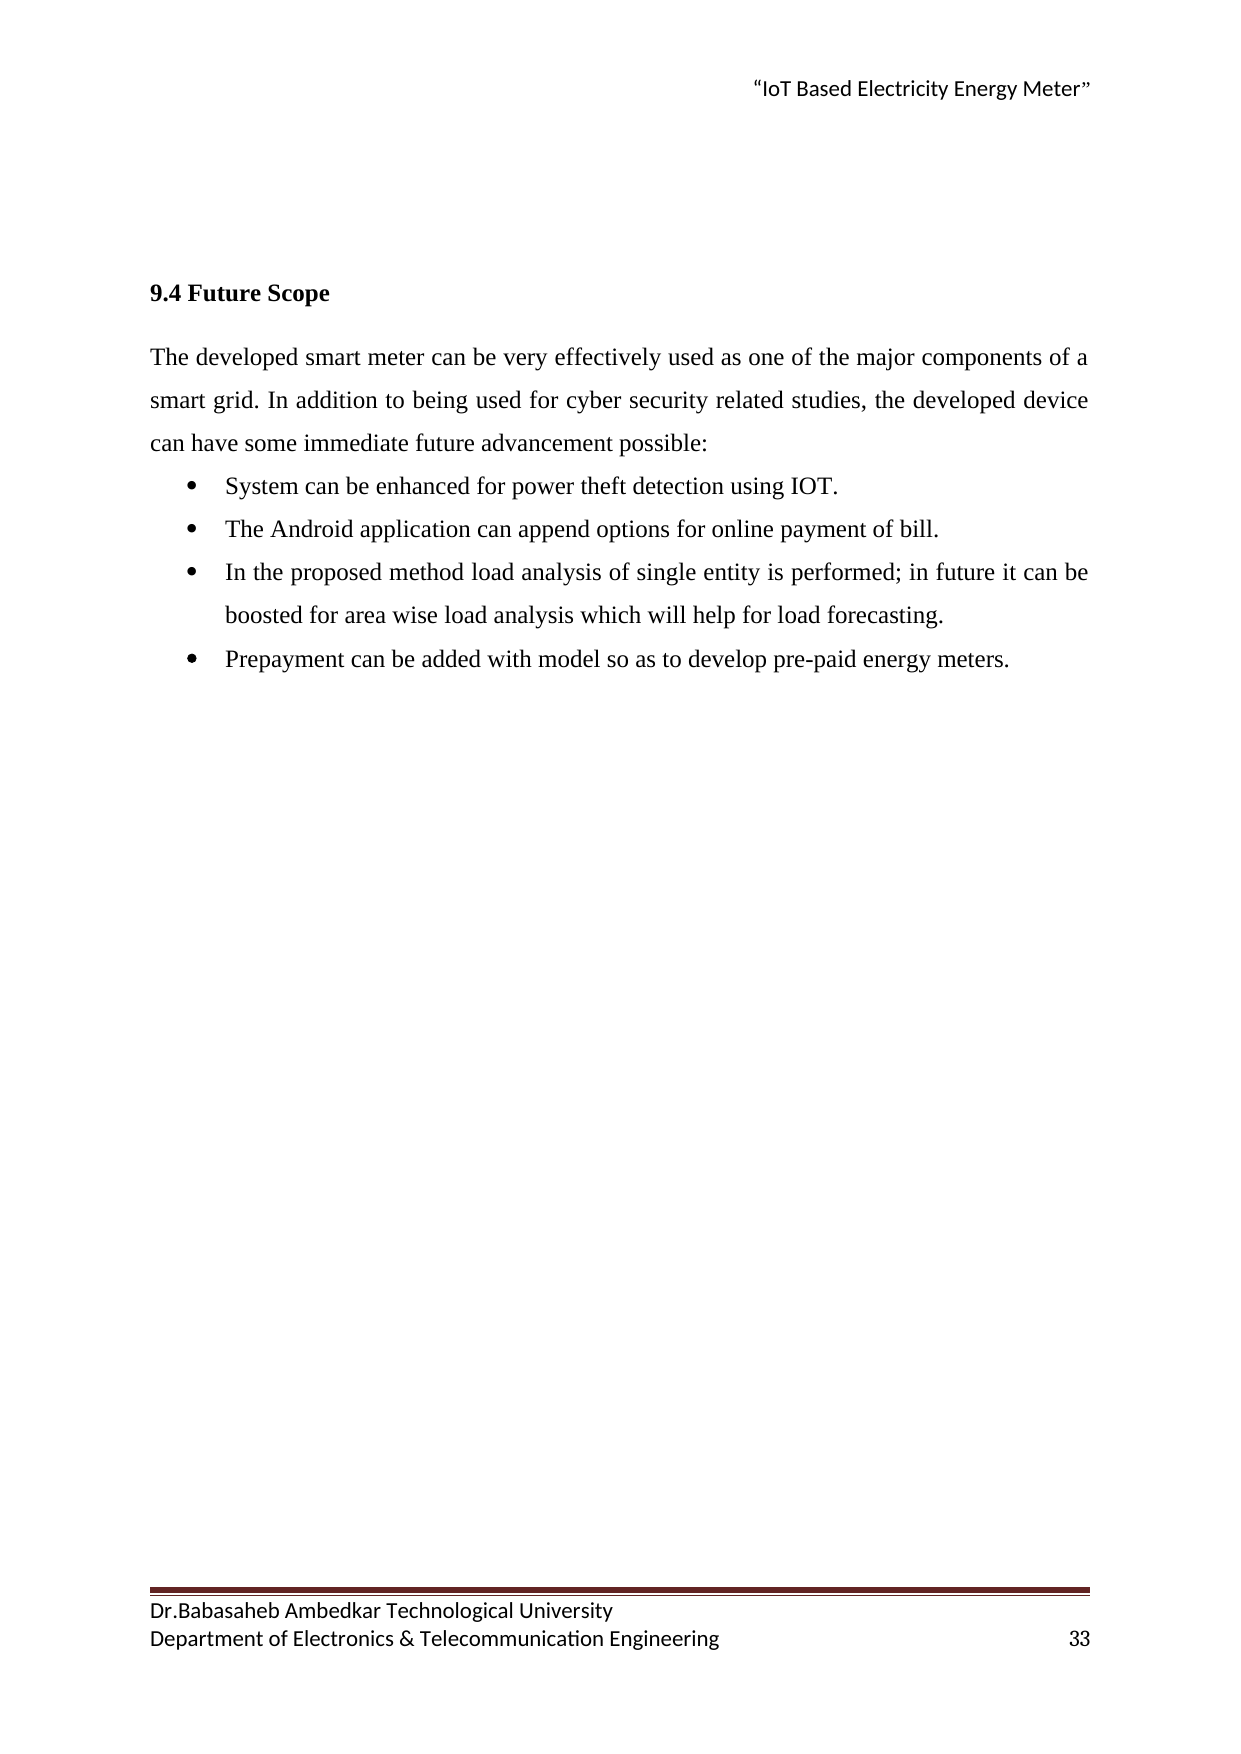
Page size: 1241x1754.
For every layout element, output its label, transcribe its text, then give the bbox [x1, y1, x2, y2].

list The Android application can append options for online payment of bill. [187, 514, 1090, 543]
text The developed smart meter can be very effectively used as one of the major components of a smart grid. In addition to being used for cyber security related studies, the developed device can have some immediate future advancement possible: [150, 342, 1090, 457]
list Prepayment can be added with model so as to develop pre-paid energy meters. [187, 644, 1090, 672]
text 9.4 Future Scope [150, 278, 1090, 307]
list System can be enhanced for power theft detection using IOT. [187, 471, 1090, 500]
list In the proposed method load analysis of single entity is performed; in future it can be boosted for area wise load analysis which will help for load forecasting. [187, 557, 1090, 629]
